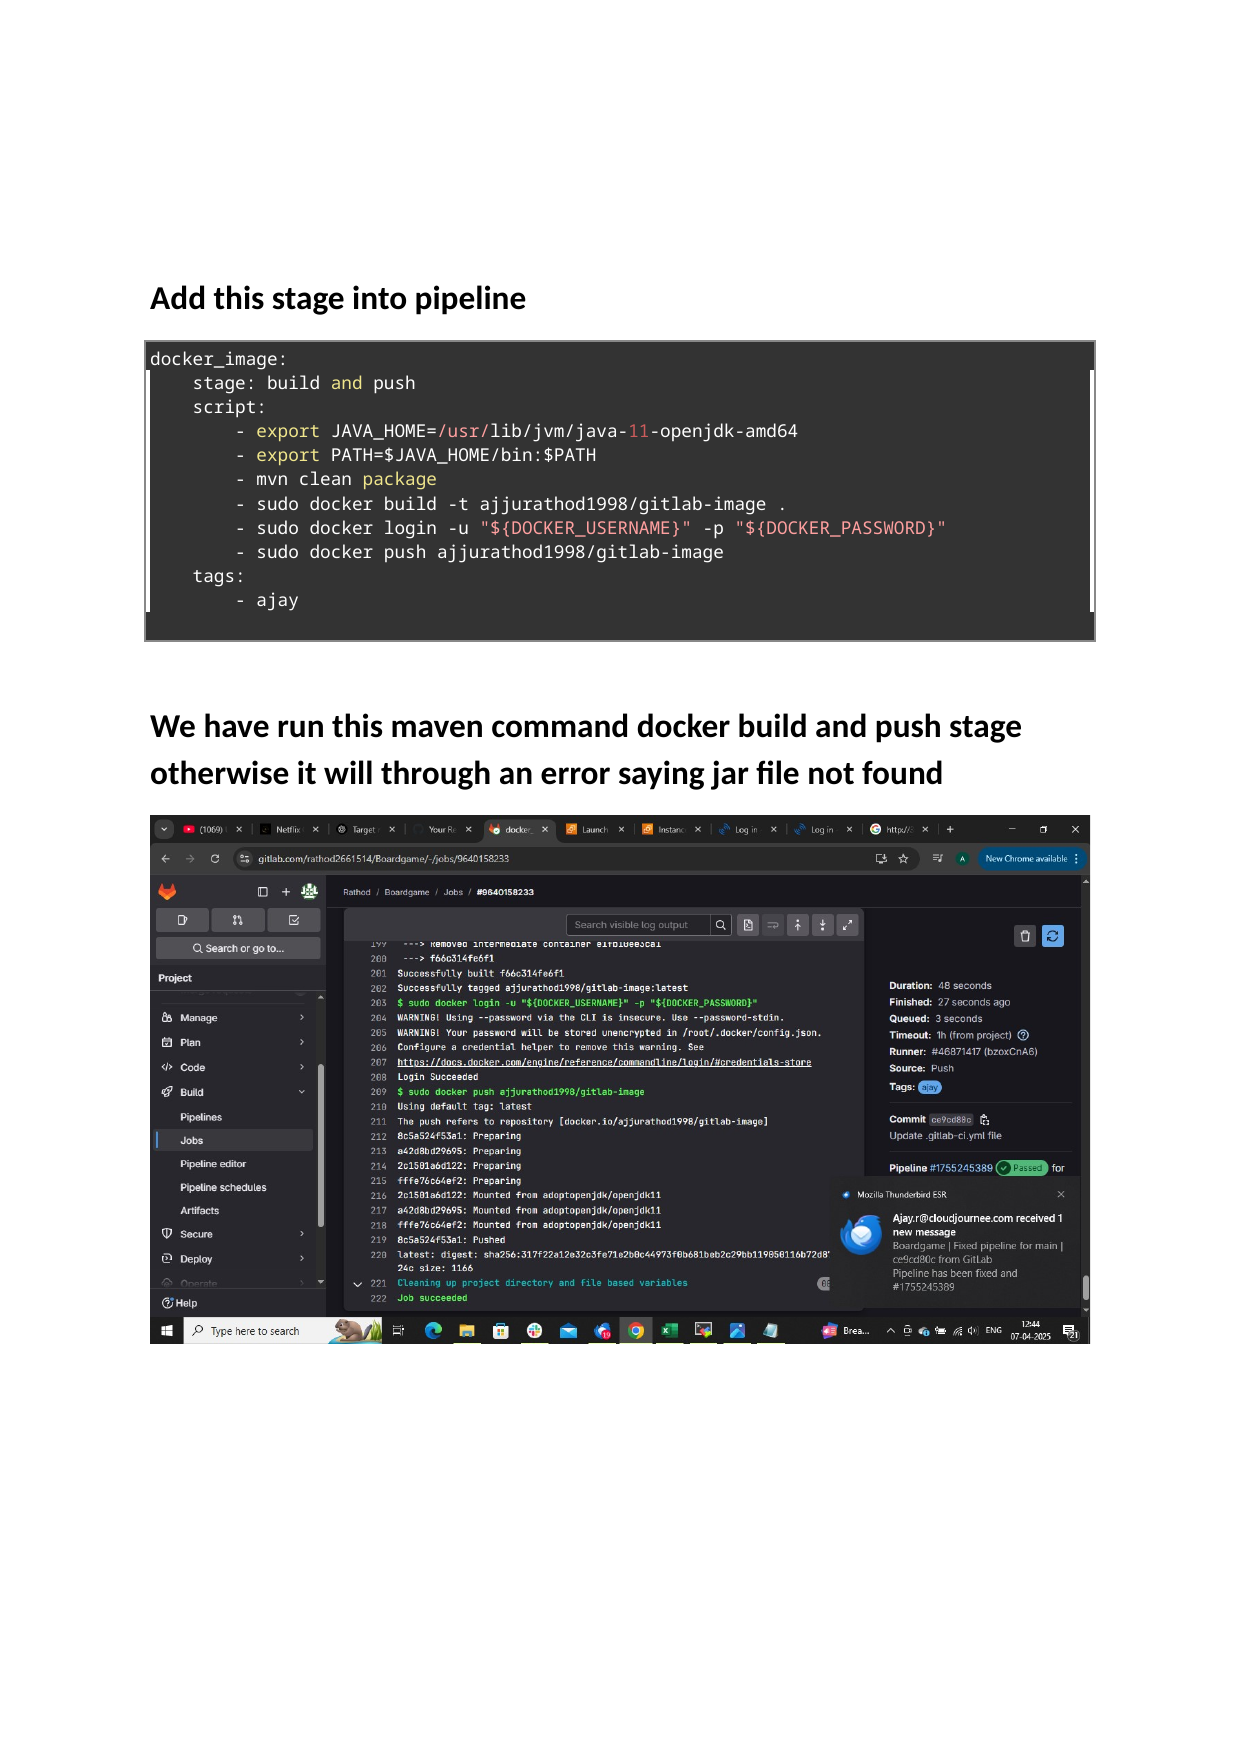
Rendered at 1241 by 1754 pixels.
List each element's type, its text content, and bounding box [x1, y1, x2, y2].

text - sudo docker push ajjurathod1998/gitlab-image [150, 539, 1090, 563]
text tags: [150, 563, 1090, 588]
text We have run this maven command docker build and push stage otherwise it will through an error saying jar file not found [150, 705, 1090, 793]
text - sudo docker login -u "${DOCKER_USERNAME}" -p "${DOCKER_PASSWORD}" [150, 515, 1090, 539]
picture [150, 815, 1091, 1344]
text - export JAVA_HOME=/usr/lib/jvm/java-11-openjdk-amd64 [150, 418, 1090, 443]
text script: [150, 394, 1090, 418]
text docker_image: [146, 342, 1094, 370]
text stage: build and push [150, 370, 1090, 394]
text - export PATH=$JAVA_HOME/bin:$PATH [150, 443, 1090, 467]
text - sudo docker build -t ajjurathod1998/gitlab-image . [150, 491, 1090, 515]
text Add this stage into pipeline [150, 277, 1090, 318]
text - ajay [150, 588, 1090, 606]
text - mvn clean package [150, 467, 1090, 491]
